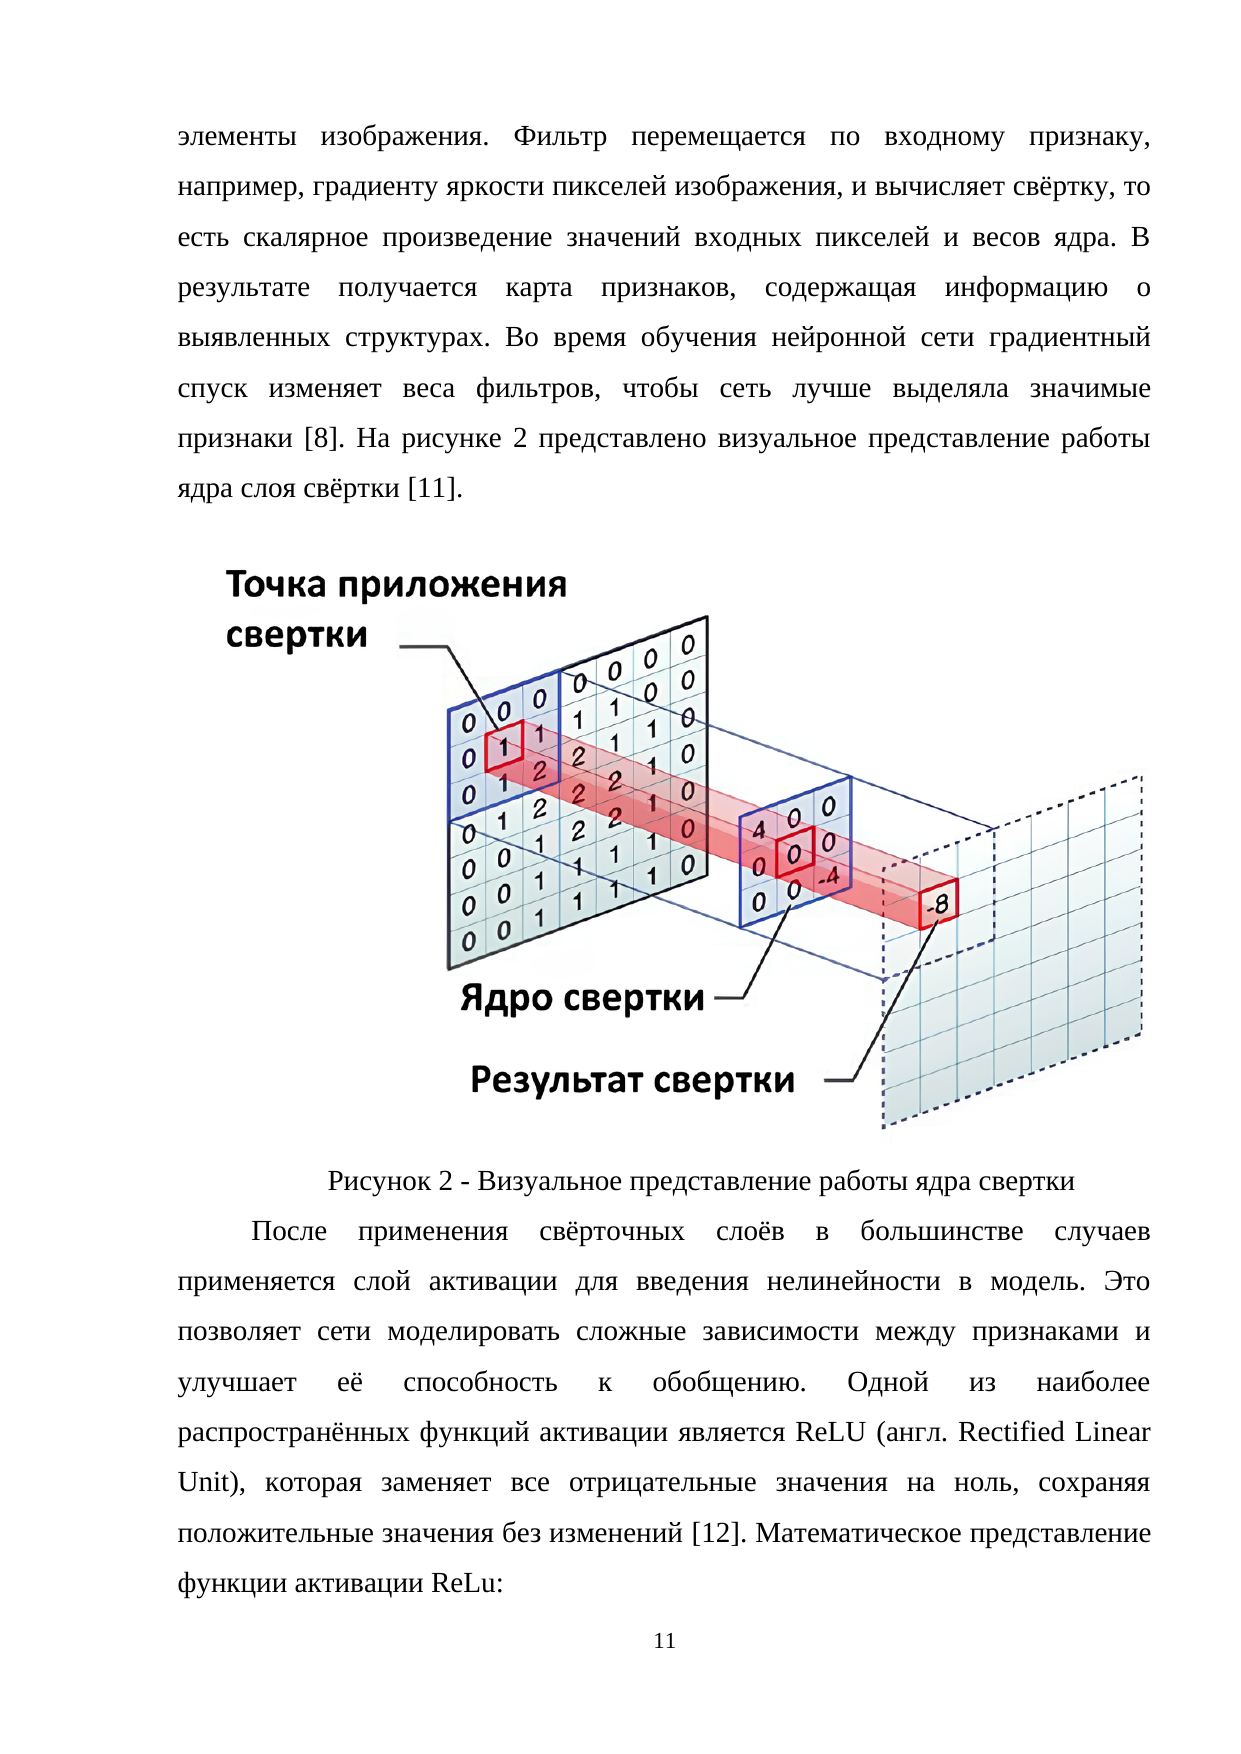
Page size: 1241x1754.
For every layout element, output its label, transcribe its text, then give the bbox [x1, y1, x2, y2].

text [177, 118, 1152, 504]
text Рисунок 2 - Визуальное представление работы ядра свертки [177, 1163, 1152, 1196]
text После применения свёрточных слоёв в большинстве случаев применяется слой активации для введения нелинейности в модель. Это позволяет сети моделировать сложные зависимости между признаками и улучшает её способность к обобщению. Одной из наиболее распространённых функций активации является ReLU (англ. Rectified Linear Unit), которая заменяет все отрицательные значения на ноль, сохраняя положительные значения без изменений [12]. Математическое представление функции активации ReLu: [177, 1213, 1152, 1599]
picture [206, 520, 1180, 1146]
